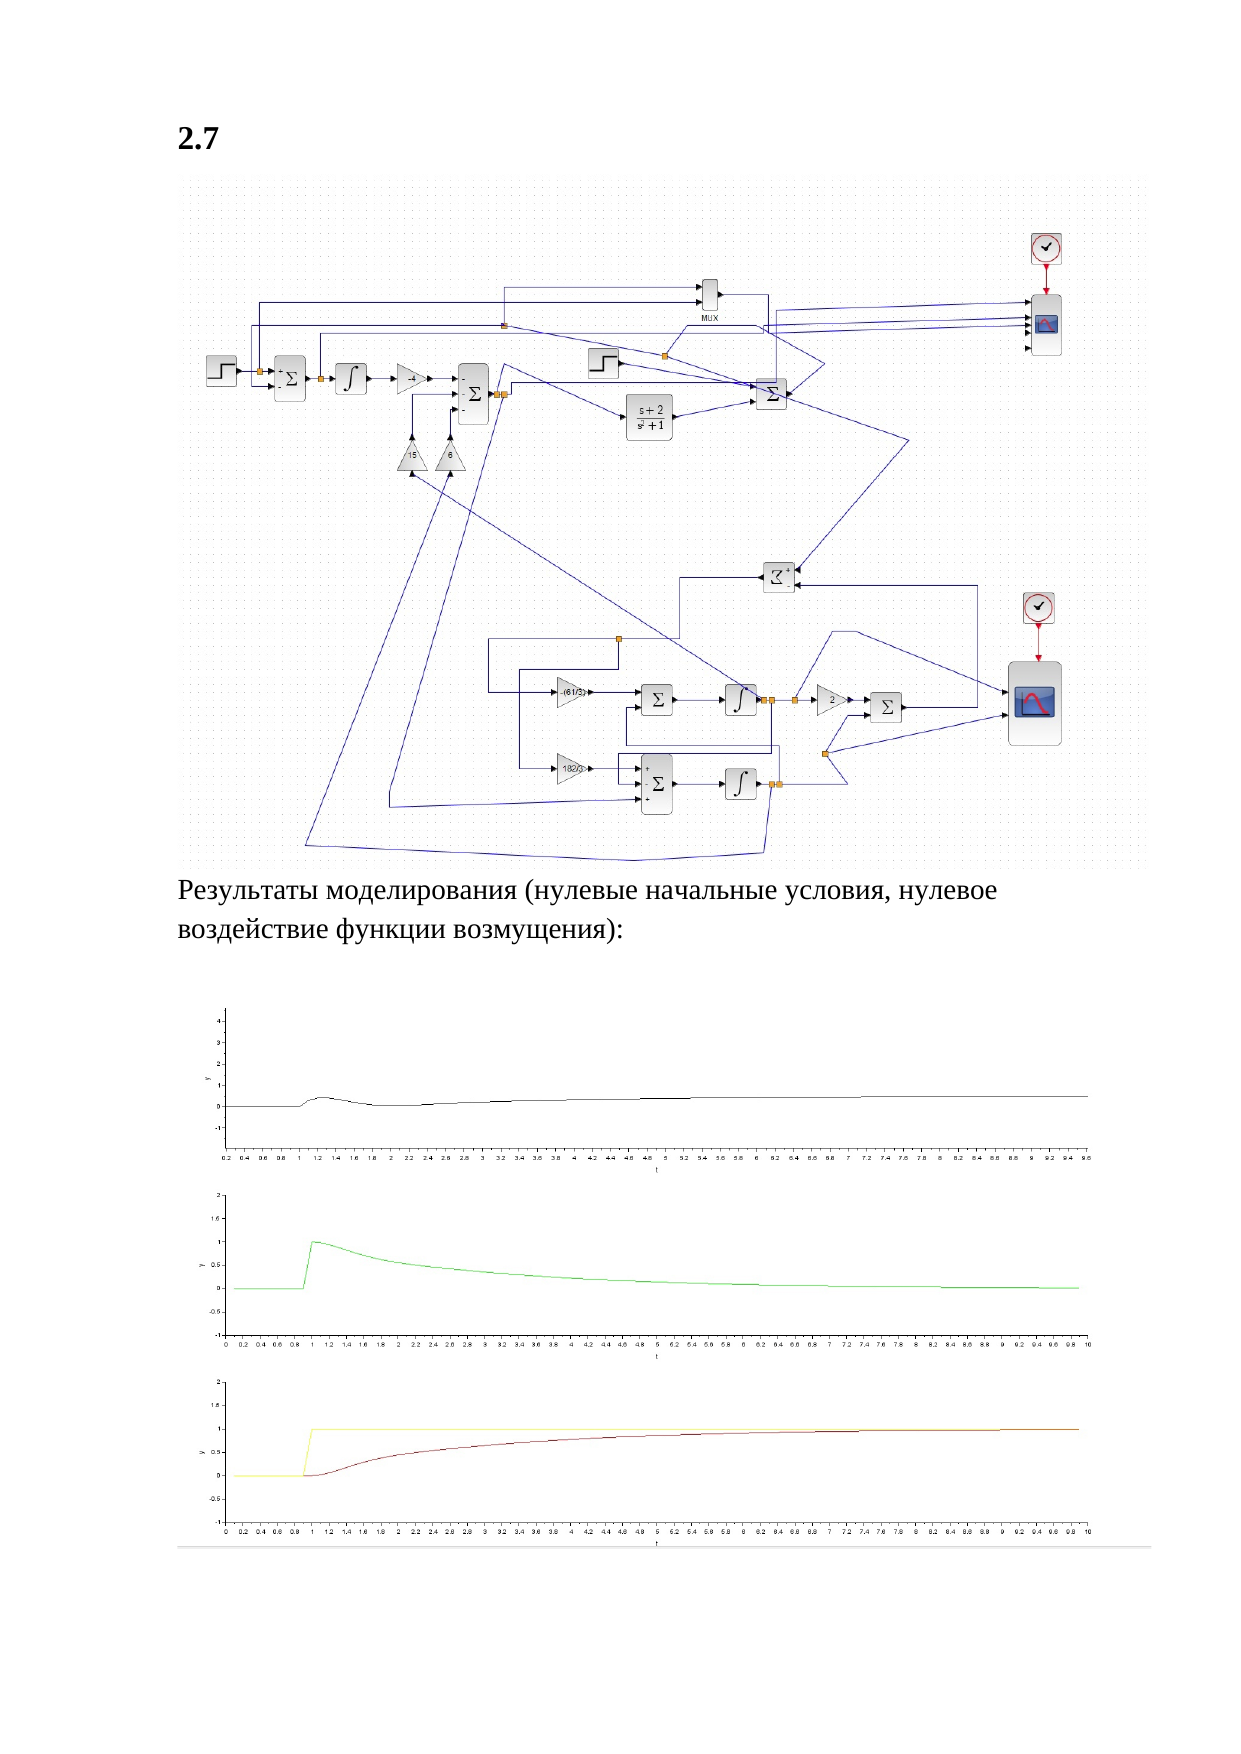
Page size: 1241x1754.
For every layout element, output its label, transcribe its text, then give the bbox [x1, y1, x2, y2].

picture [177, 987, 1152, 1549]
subtitle 2.7 [177, 118, 1152, 156]
picture [177, 174, 1152, 869]
text Результаты моделирования (нулевые начальные условия, нулевое воздействие функции возмущения): [177, 872, 1152, 944]
